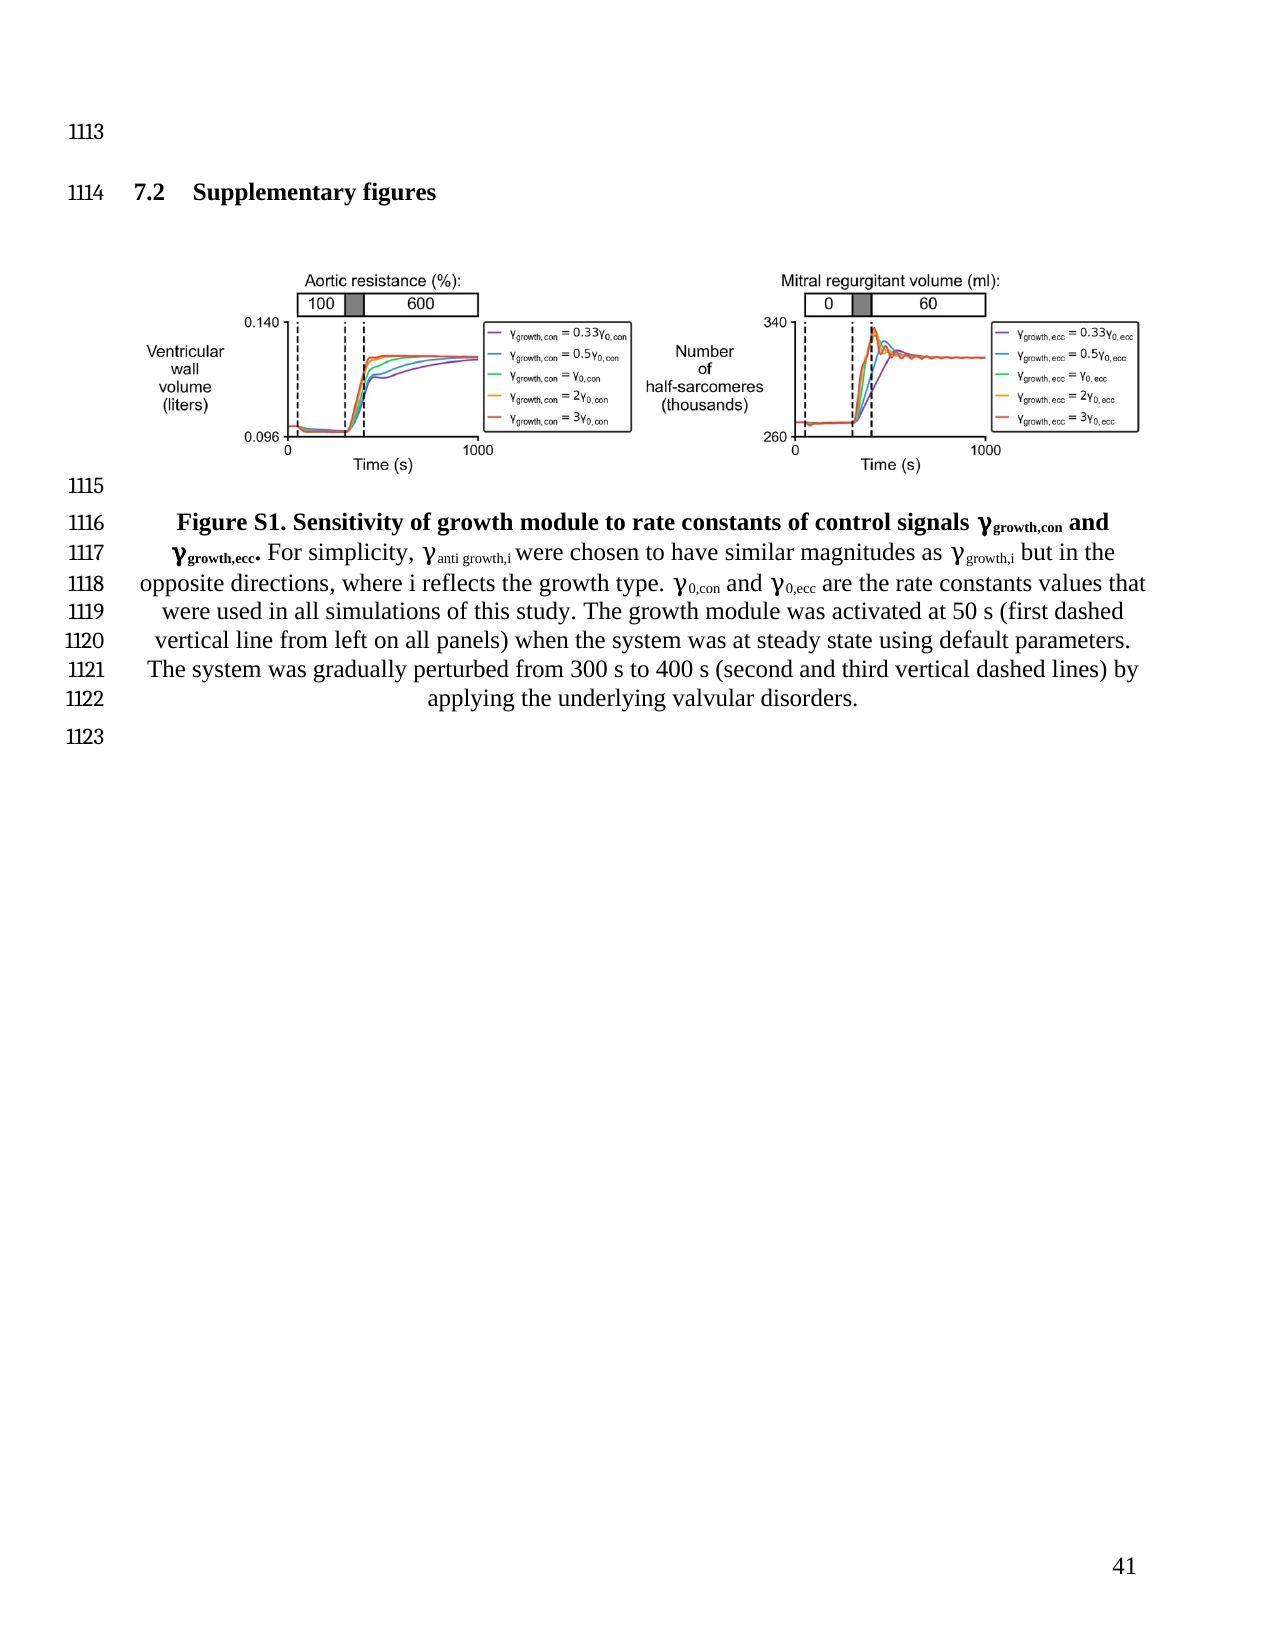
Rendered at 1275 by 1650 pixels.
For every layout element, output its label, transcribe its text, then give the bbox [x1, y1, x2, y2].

picture [133, 230, 1152, 494]
subtitle Supplementary figures [133, 177, 1152, 205]
